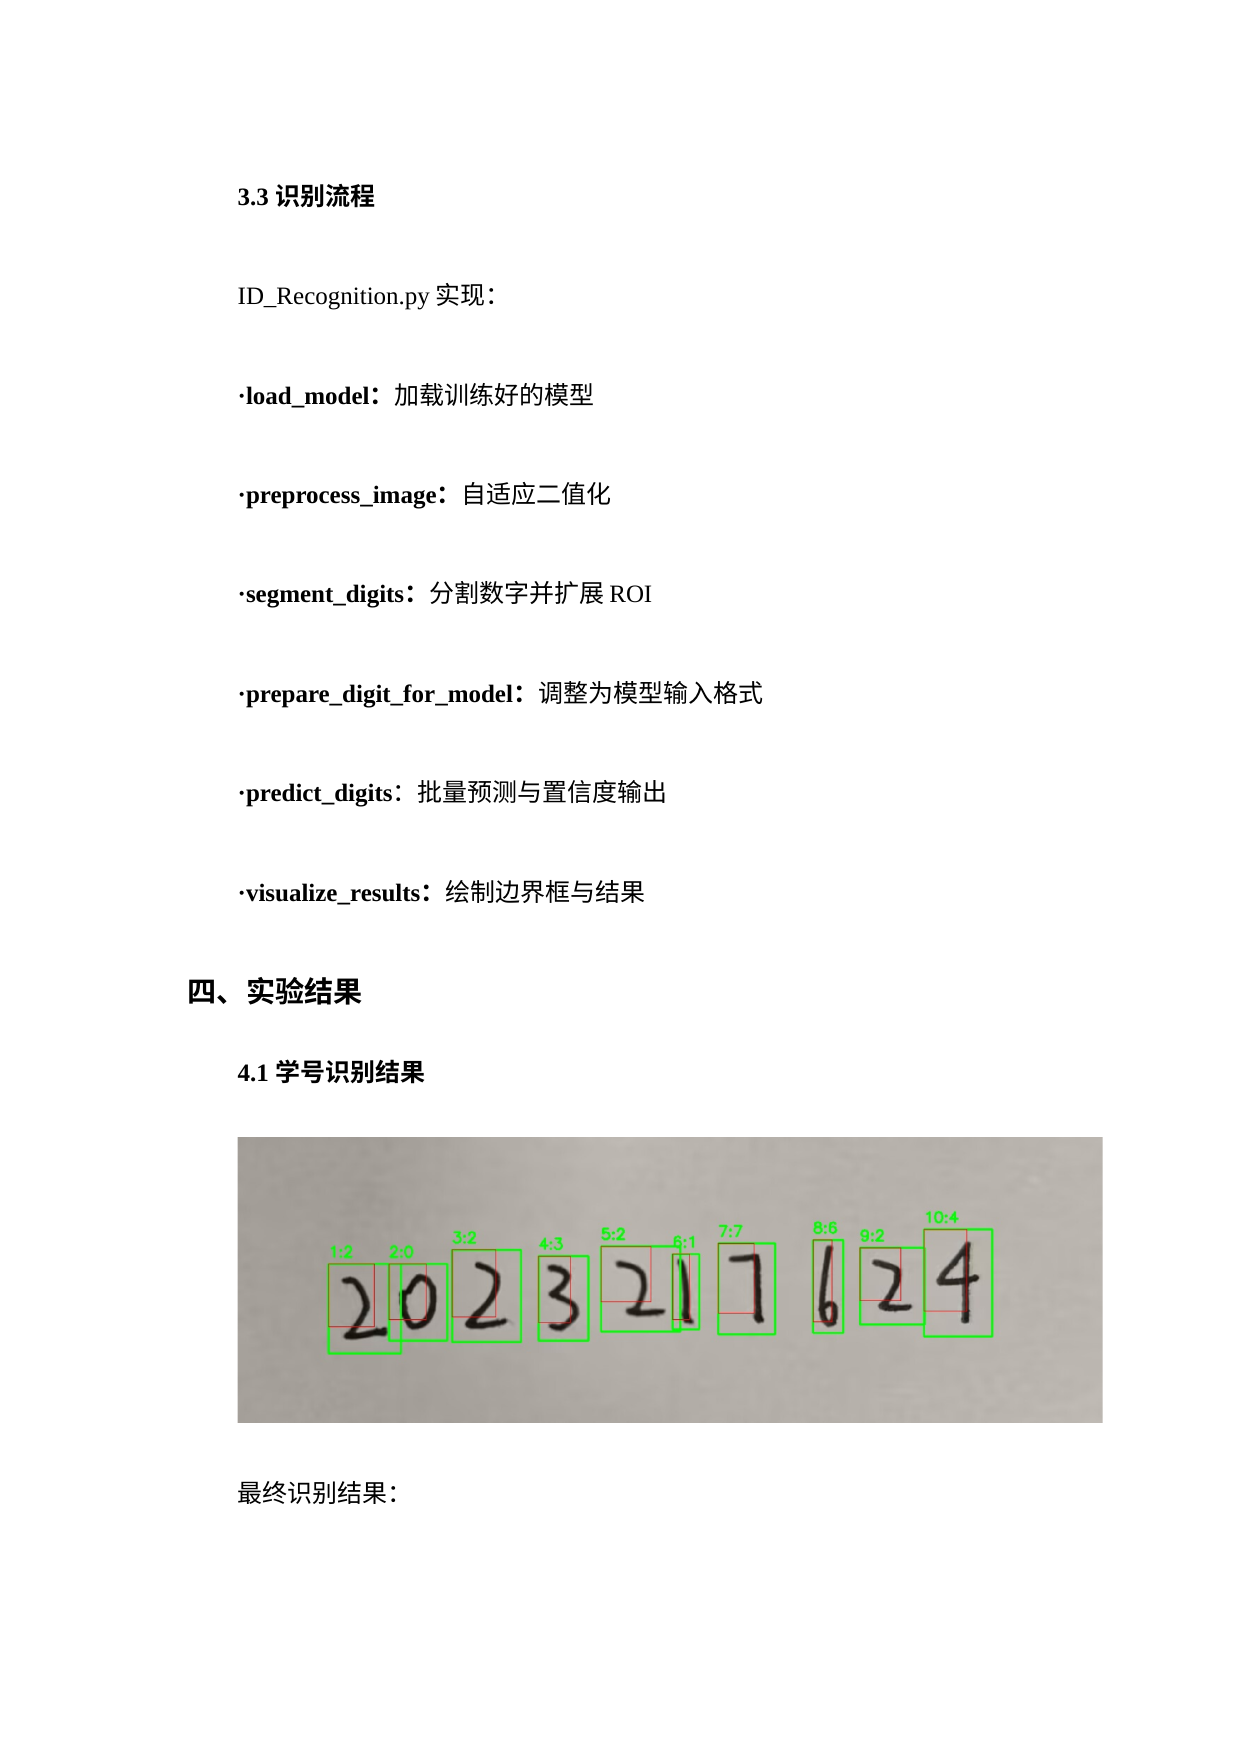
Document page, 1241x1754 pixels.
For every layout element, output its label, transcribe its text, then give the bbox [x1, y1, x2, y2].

picture [237, 1137, 1103, 1423]
text 四、实验结果 [187, 957, 1053, 1022]
text ·preprocess_image：自适应二值化 [187, 460, 1053, 525]
text ·segment_digits：分割数字并扩展ROI [187, 559, 1053, 624]
text ·visualize_results：绘制边界框与结果 [187, 858, 1053, 923]
text ·load_model：加载训练好的模型 [187, 361, 1053, 426]
text ID_Recognition.py实现： [187, 261, 1053, 326]
text ·predict_digits：批量预测与置信度输出 [187, 758, 1053, 823]
text ·prepare_digit_for_model：调整为模型输入格式 [187, 659, 1053, 724]
text 最终识别结果： [187, 1459, 1053, 1524]
text 3.3 识别流程 [187, 162, 1053, 227]
text 4.1 学号识别结果 [187, 1038, 1053, 1103]
